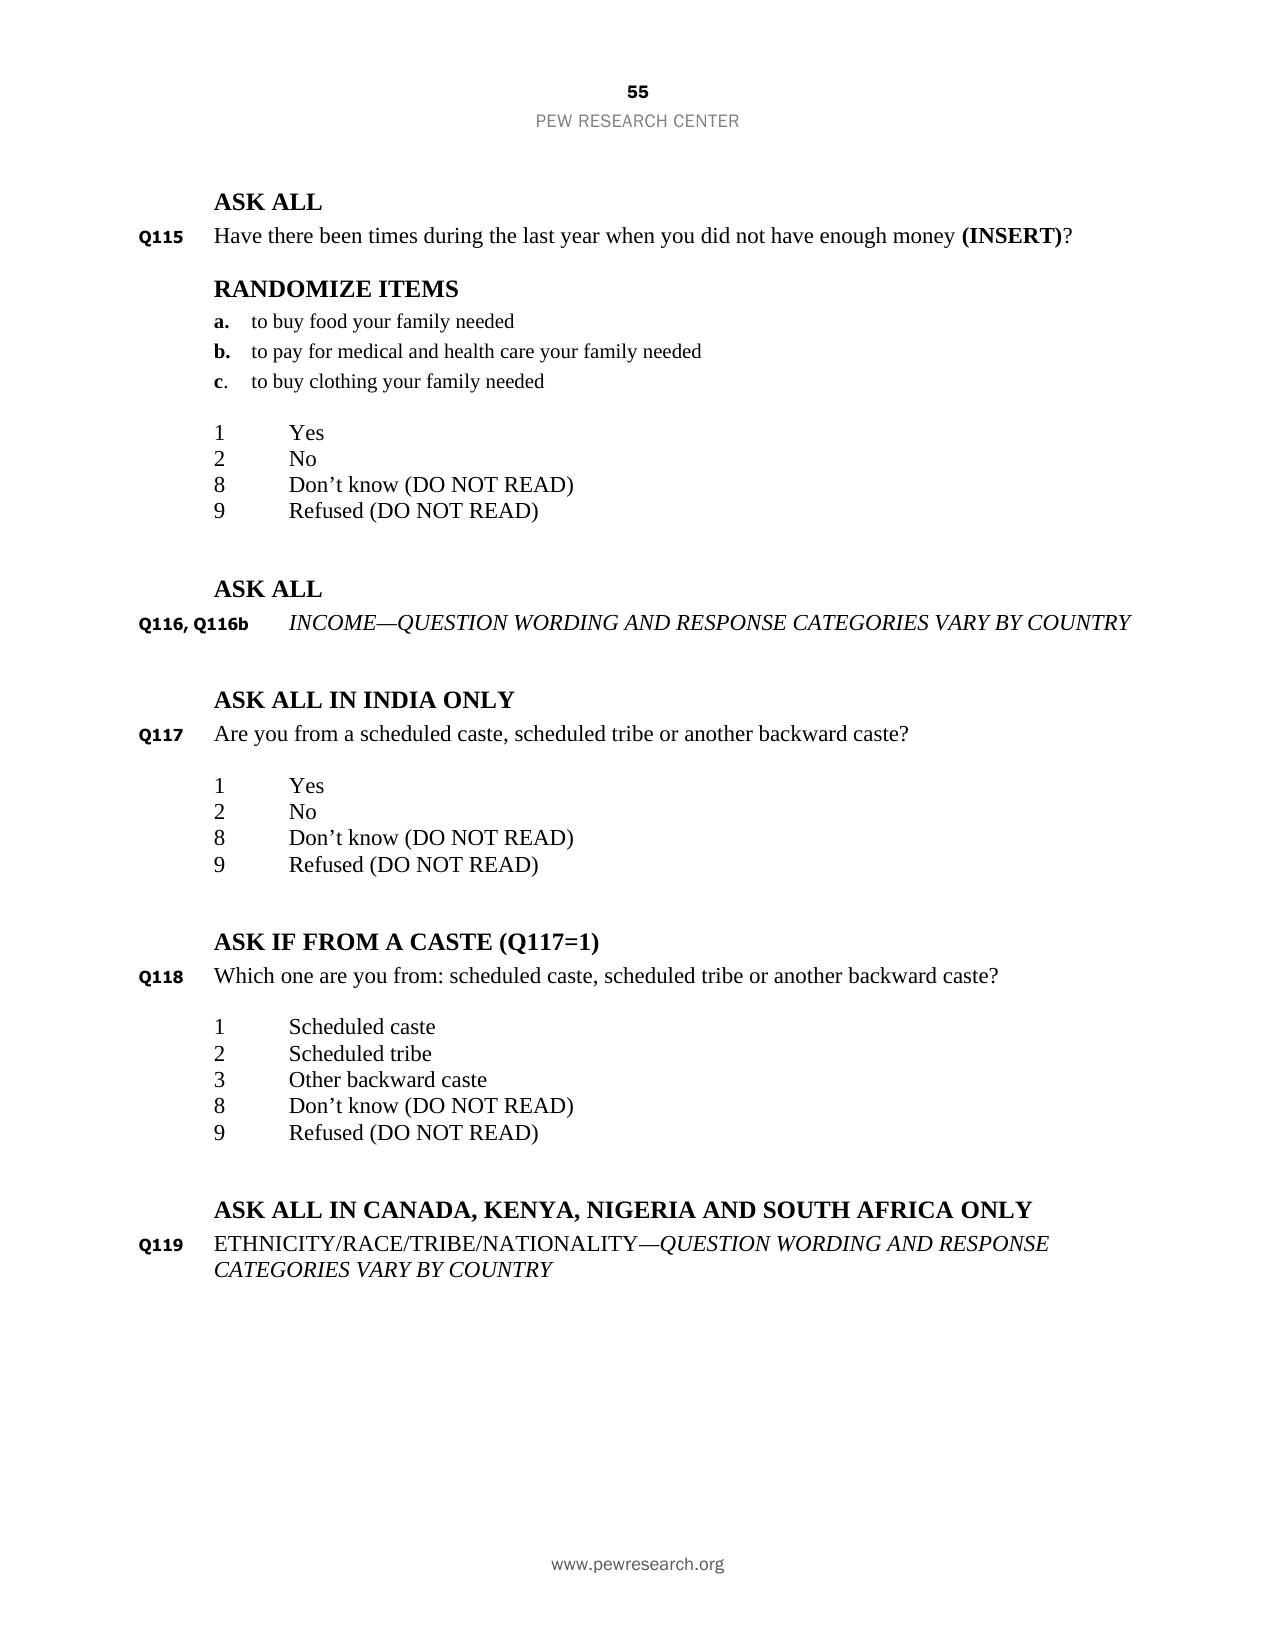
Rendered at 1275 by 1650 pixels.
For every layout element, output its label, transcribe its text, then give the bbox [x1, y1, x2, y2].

text 2 Scheduled tribe [214, 1040, 1136, 1066]
list c. to buy clothing your family needed [214, 369, 1136, 393]
text ASK IF FROM A CASTE (Q117=1) [214, 927, 1136, 956]
text 9 Refused (DO NOT READ) [214, 851, 1136, 877]
text 9 Refused (DO NOT READ) [214, 1119, 1136, 1145]
text RANDOMIZE ITEMS [214, 274, 1136, 303]
text ASK ALL IN CANADA, KENYA, NIGERIA AND SOUTH AFRICA ONLY [214, 1195, 1136, 1224]
text ASK ALL [214, 187, 1136, 216]
list a. to buy food your family needed [214, 309, 1136, 333]
list b. to pay for medical and health care your family needed [214, 339, 1136, 363]
text 2 No [214, 798, 1136, 824]
text 3 Other backward caste [214, 1066, 1136, 1092]
text 1 Scheduled caste [214, 1013, 1136, 1040]
text Q115 Have there been times during the last year when you did not have enough money (INSERT)? [139, 222, 1136, 249]
list No [214, 445, 1136, 471]
text Q118 Which one are you from: scheduled caste, scheduled tribe or another backward caste? [139, 962, 1136, 988]
text 8 Don’t know (DO NOT READ) [214, 471, 1136, 498]
text 1 Yes [214, 418, 1136, 445]
text 8 Don’t know (DO NOT READ) [214, 824, 1136, 851]
text ASK ALL [214, 574, 1136, 603]
text Q117 Are you from a scheduled caste, scheduled tribe or another backward caste? [139, 720, 1136, 747]
text 9 Refused (DO NOT READ) [214, 498, 1136, 524]
text ASK ALL IN INDIA ONLY [214, 685, 1136, 714]
text Q116, Q116b INCOME—QUESTION WORDING AND RESPONSE CATEGORIES VARY BY COUNTRY [139, 609, 1136, 635]
text 8 Don’t know (DO NOT READ) [214, 1092, 1136, 1119]
text Q119 ETHNICITY/RACE/TRIBE/NATIONALITY—QUESTION WORDING AND RESPONSE CATEGORIES VARY BY COUNTRY [139, 1230, 1136, 1283]
text 1 Yes [214, 772, 1136, 798]
